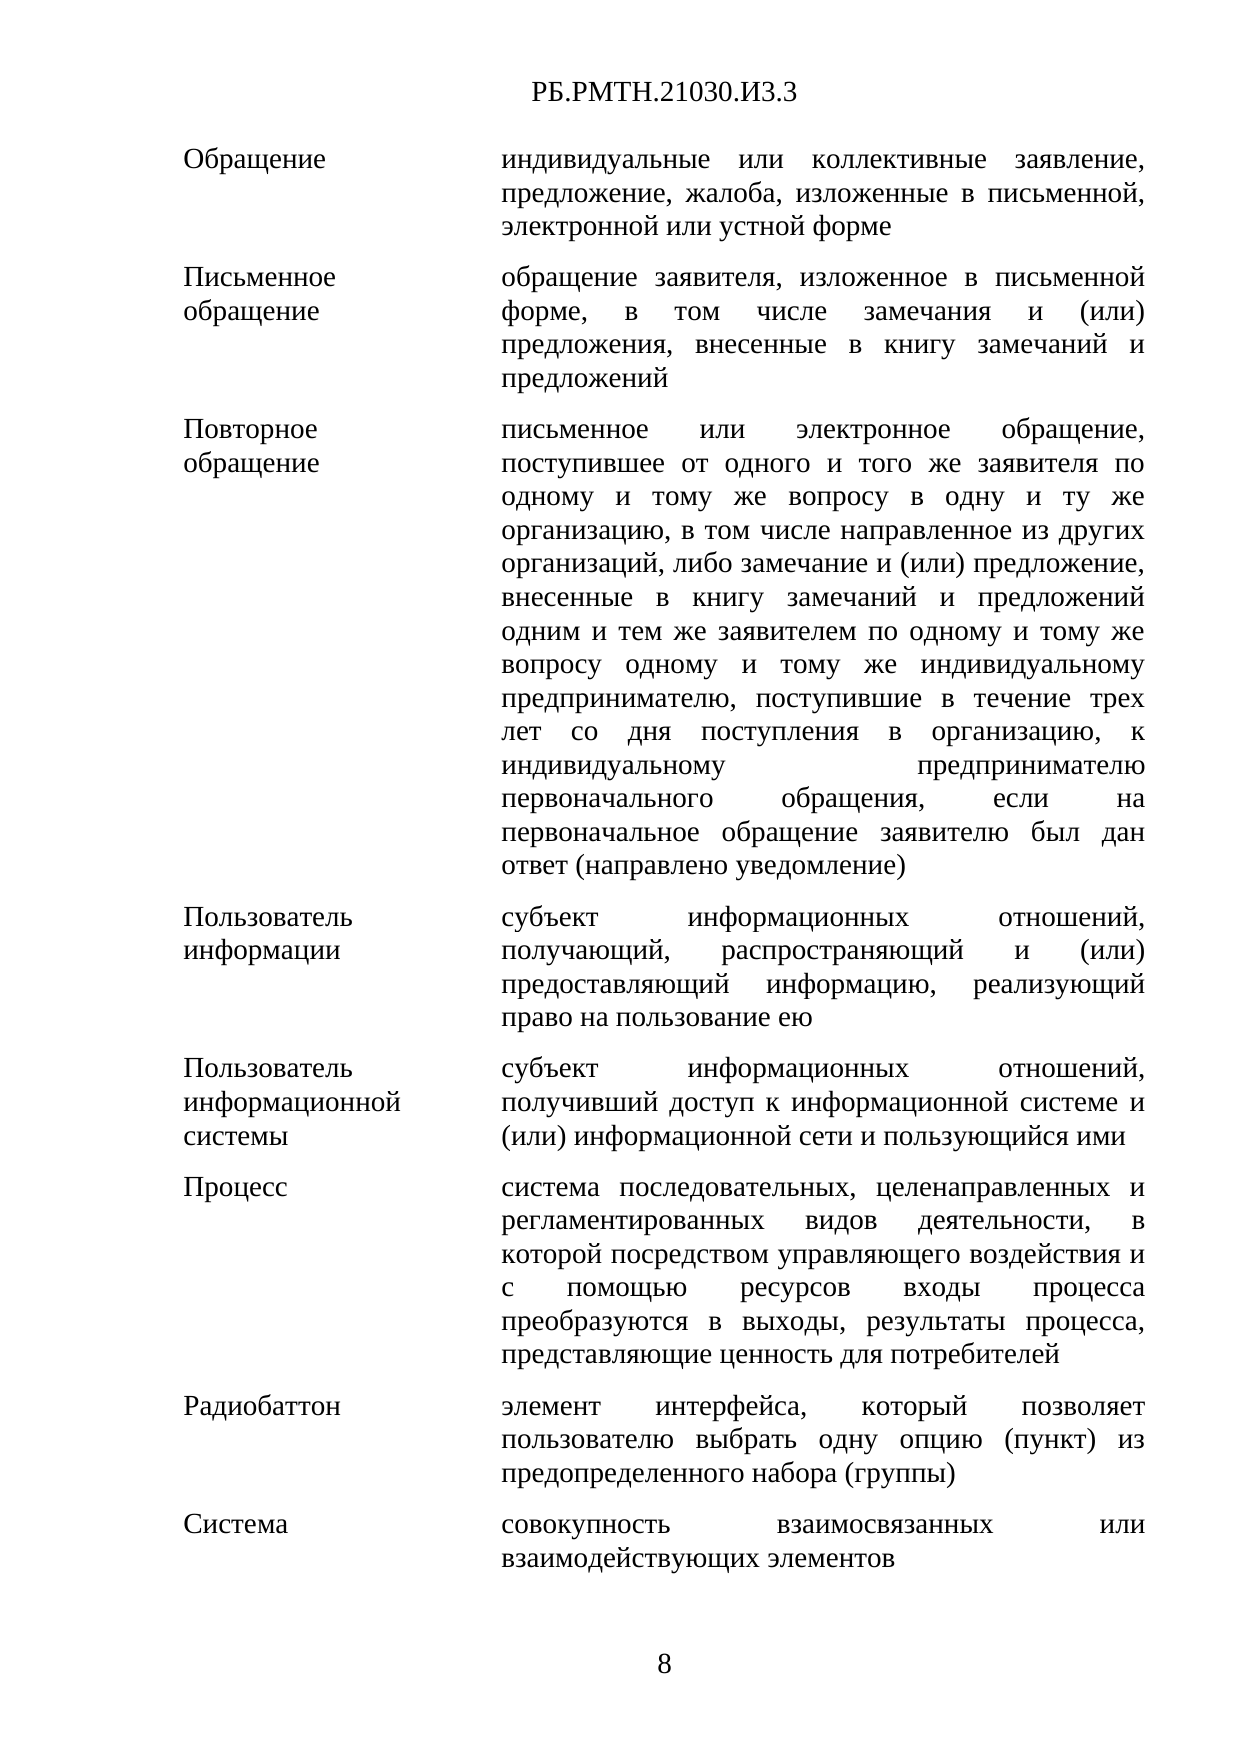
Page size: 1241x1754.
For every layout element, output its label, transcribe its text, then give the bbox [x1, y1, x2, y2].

table_cell Процесс [177, 1160, 495, 1379]
table_cell письменное или электронное обращение, поступившее от одного и того же заявителя по одному и тому же вопросу в одну и ту же организацию, в том числе направленное из других организаций, либо замечание и (или) предложение, внесенные в книгу замечаний и предложений одним и тем же заявителем по одному и тому же вопросу одному и тому же индивидуальному предпринимателю, поступившие в течение трех лет со дня поступления в организацию, к индивидуальному предпринимателю первоначального обращения, если на первоначальное обращение заявителю был дан ответ (направлено уведомление) [495, 403, 1152, 890]
table_cell Радиобаттон [177, 1379, 495, 1497]
table_cell индивидуальные или коллективные заявление, предложение, жалоба, изложенные в письменной, электронной или устной форме [495, 133, 1152, 251]
table_cell Обращение [177, 133, 495, 251]
table_cell Пользователь информационной системы [177, 1042, 495, 1160]
table_cell Повторное обращение [177, 403, 495, 890]
table_cell обращение заявителя, изложенное в письменной форме, в том числе замечания и (или) предложения, внесенные в книгу замечаний и предложений [495, 251, 1152, 403]
table_cell система последовательных, целенаправленных и регламентированных видов деятельности, в которой посредством управляющего воздействия и с помощью ресурсов входы процесса преобразуются в выходы, результаты процесса, представляющие ценность для потребителей [495, 1160, 1152, 1379]
table_cell совокупность взаимосвязанных или взаимодействующих элементов [495, 1498, 1152, 1582]
table_cell Пользователь информации [177, 890, 495, 1042]
table_cell Система [177, 1498, 495, 1582]
table_cell Письменное обращение [177, 251, 495, 403]
table_cell субъект информационных отношений, получающий, распространяющий и (или) предоставляющий информацию, реализующий право на пользование ею [495, 890, 1152, 1042]
table_cell элемент интерфейса, который позволяет пользователю выбрать одну опцию (пункт) из предопределенного набора (группы) [495, 1379, 1152, 1497]
table_cell субъект информационных отношений, получивший доступ к информационной системе и (или) информационной сети и пользующийся ими [495, 1042, 1152, 1160]
